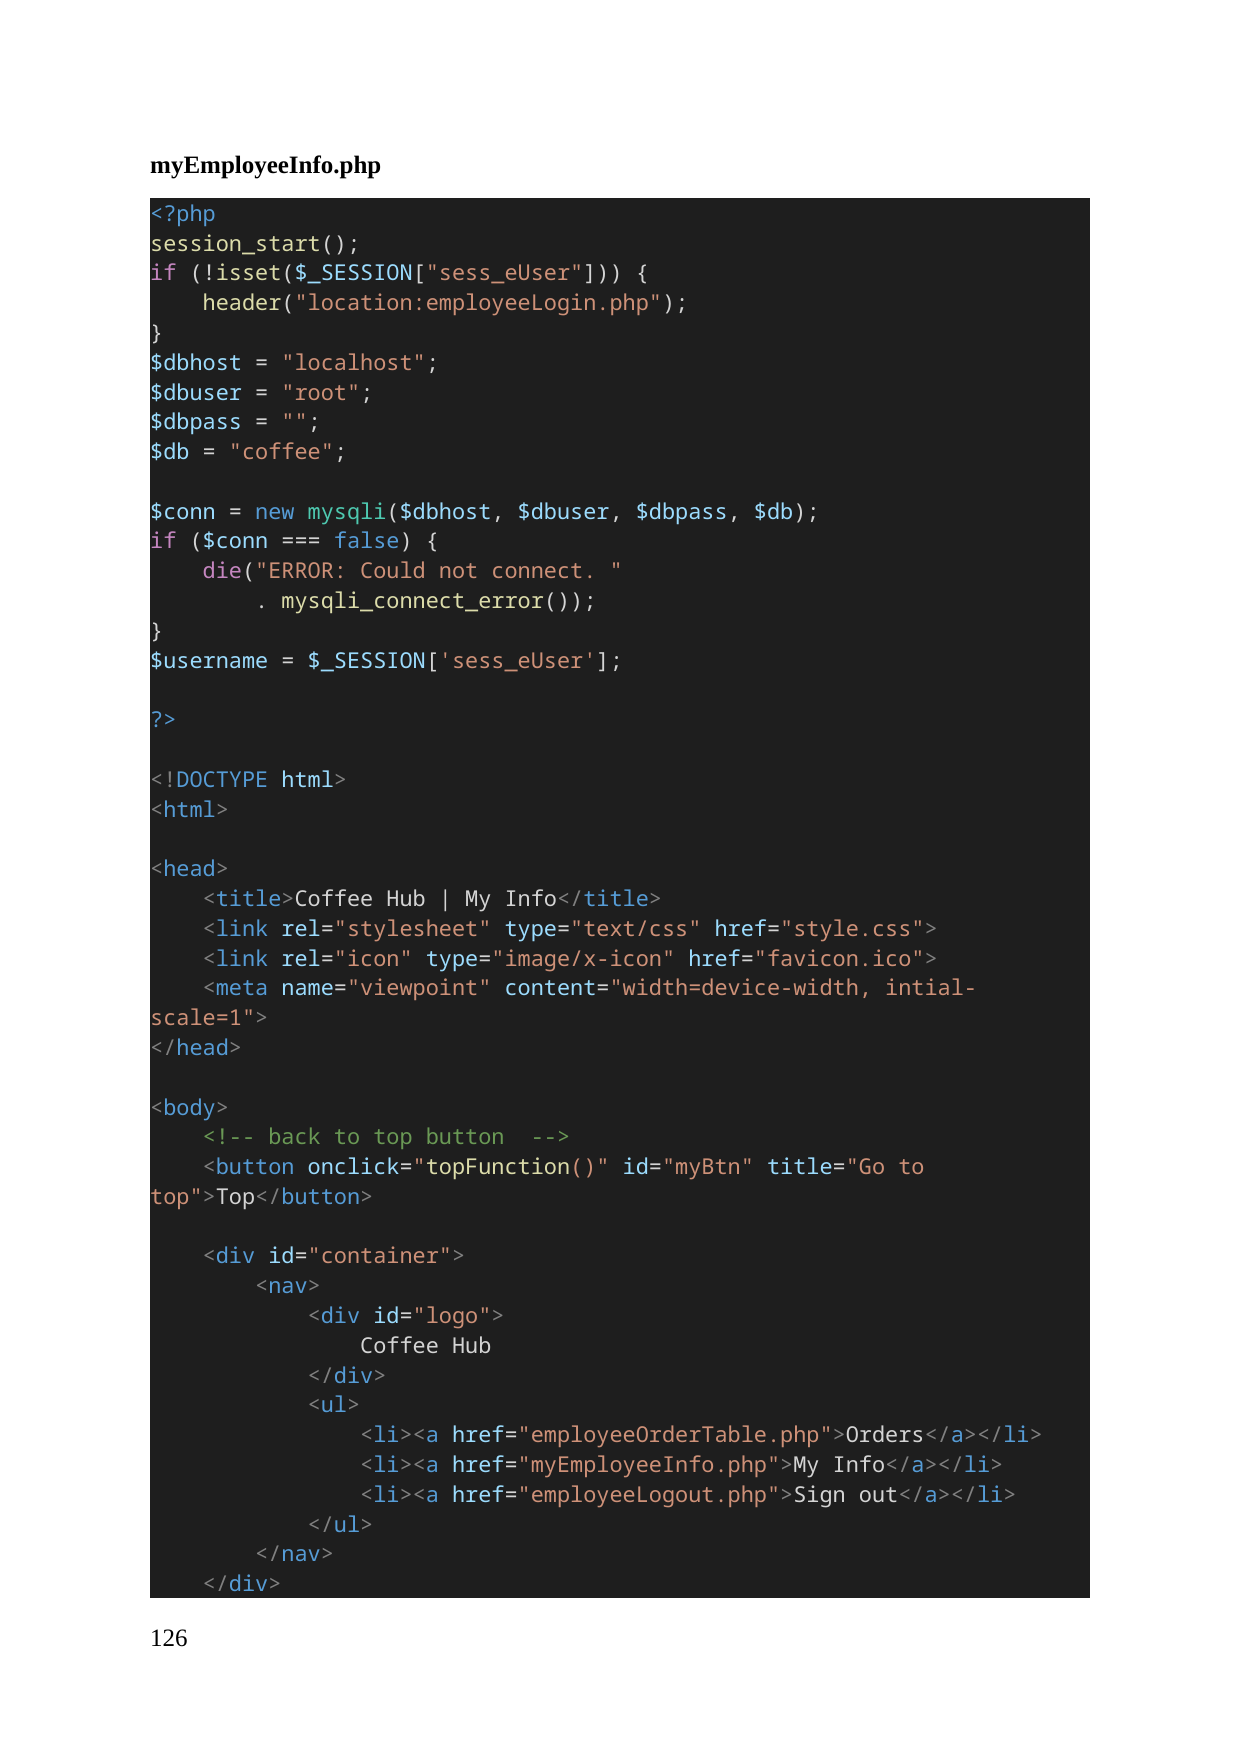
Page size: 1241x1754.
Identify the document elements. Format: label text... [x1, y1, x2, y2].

text . mysqli_connect_error()); [150, 585, 1090, 615]
text <link rel="stylesheet" type="text/css" href="style.css"> [150, 913, 1090, 942]
text <div id="logo"> [150, 1300, 1090, 1330]
text ?> [150, 704, 1090, 734]
text if (!isset($_SESSION["sess_eUser"])) { [150, 257, 1090, 287]
text </div> [150, 1359, 1090, 1389]
text <link rel="icon" type="image/x-icon" href="favicon.ico"> [150, 942, 1090, 972]
text $db = "coffee"; [150, 436, 1090, 466]
text </ul> [150, 1508, 1090, 1538]
text <div id="container"> [150, 1240, 1090, 1270]
text <!DOCTYPE html> [150, 764, 1090, 793]
text myEmployeeInfo.php [150, 150, 1090, 179]
text $dbuser = "root"; [150, 376, 1090, 406]
text $conn = new mysqli($dbhost, $dbuser, $dbpass, $db); [150, 496, 1090, 525]
text <body> [150, 1091, 1090, 1121]
text <meta name="viewpoint" content="width=device-width, intial-scale=1"> [150, 972, 1090, 1032]
text <head> [150, 853, 1090, 883]
text <li><a href="myEmployeeInfo.php">My Info</a></li> [150, 1449, 1090, 1479]
text session_start(); [150, 227, 1090, 257]
text $username = $_SESSION['sess_eUser']; [150, 644, 1090, 674]
text <title>Coffee Hub | My Info</title> [150, 883, 1090, 913]
text header("location:employeeLogin.php"); [150, 287, 1090, 317]
text if ($conn === false) { [150, 525, 1090, 555]
text </div> [150, 1568, 1090, 1598]
text Coffee Hub [150, 1330, 1090, 1359]
text } [150, 615, 1090, 644]
text $dbpass = ""; [150, 406, 1090, 436]
text die("ERROR: Could not connect. " [150, 555, 1090, 585]
text $dbhost = "localhost"; [150, 347, 1090, 376]
text <html> [150, 793, 1090, 823]
text <button onclick="topFunction()" id="myBtn" title="Go to top">Top</button> [150, 1151, 1090, 1211]
text <ul> [150, 1389, 1090, 1419]
text </head> [150, 1032, 1090, 1062]
text <!-- back to top button --> [150, 1121, 1090, 1151]
text <li><a href="employeeLogout.php">Sign out</a></li> [150, 1479, 1090, 1508]
text <li><a href="employeeOrderTable.php">Orders</a></li> [150, 1419, 1090, 1449]
text </nav> [150, 1538, 1090, 1568]
text <nav> [150, 1270, 1090, 1300]
text } [150, 317, 1090, 347]
text <?php [150, 198, 1090, 227]
